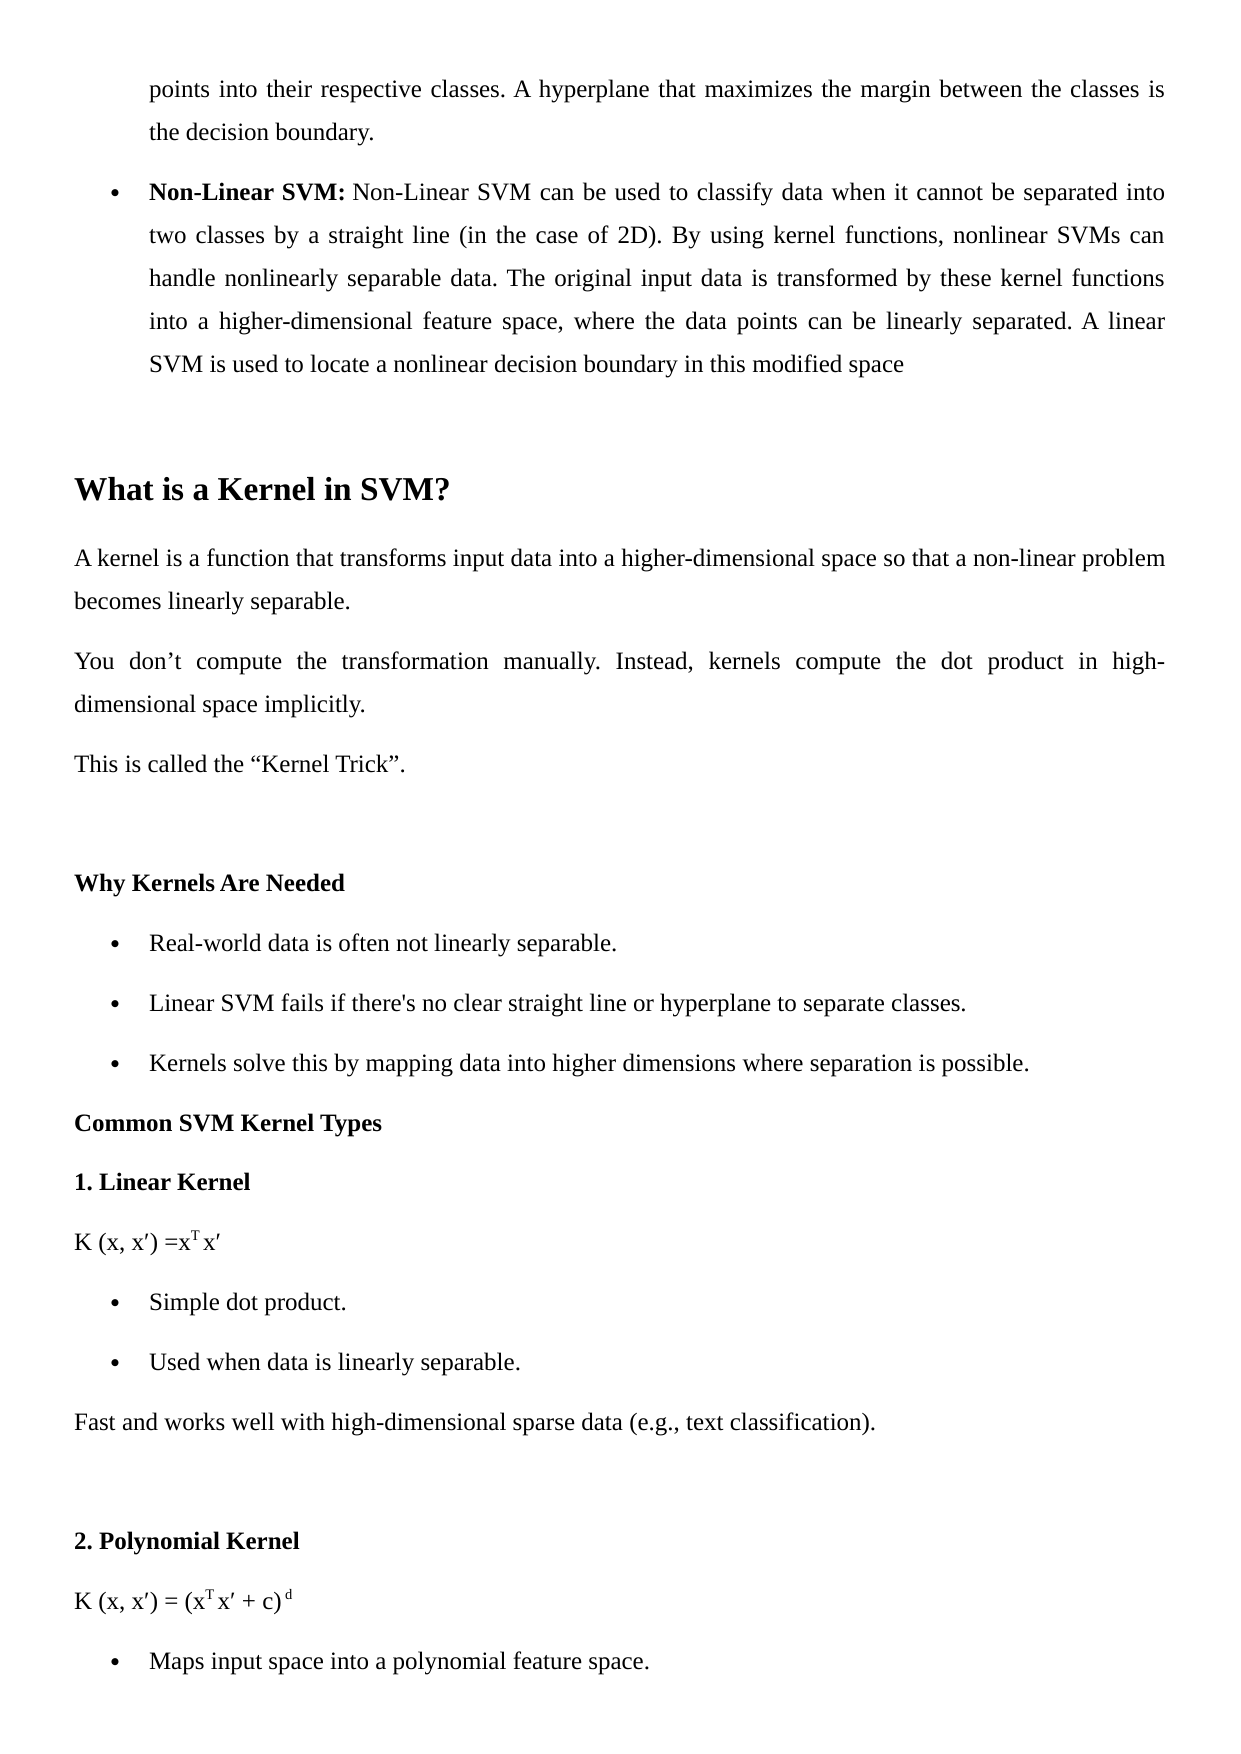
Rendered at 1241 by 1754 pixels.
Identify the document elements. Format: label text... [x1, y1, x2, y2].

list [111, 74, 1166, 146]
text This is called the “Kernel Trick”. [74, 749, 1166, 778]
list Used when data is linearly separable. [111, 1347, 1166, 1376]
text Why Kernels Are Needed [74, 868, 1166, 897]
text What is a Kernel in SVM? [74, 469, 1166, 507]
list Real-world data is often not linearly separable. [111, 928, 1166, 957]
list Linear SVM fails if there's no clear straight line or hyperplane to separate classes. [111, 988, 1166, 1017]
text K (x, x′) = (xT x′ + c) d [74, 1586, 1166, 1615]
list Non-Linear SVM: Non-Linear SVM can be used to classify data when it cannot be separated into two classes by a straight line (in the case of 2D). By using kernel functions, nonlinear SVMs can handle nonlinearly separable data. The original input data is transformed by these kernel functions into a higher-dimensional feature space, where the data points can be linearly separated. A linear SVM is used to locate a nonlinear decision boundary in this modified space [111, 177, 1166, 378]
list Simple dot product. [111, 1287, 1166, 1316]
text Common SVM Kernel Types [74, 1108, 1166, 1136]
list Maps input space into a polynomial feature space. [111, 1646, 1166, 1674]
list Kernels solve this by mapping data into higher dimensions where separation is possible. [111, 1048, 1166, 1077]
text You don’t compute the transformation manually. Instead, kernels compute the dot product in high-dimensional space implicitly. [74, 646, 1166, 718]
text K (x, x′) =xT x′ [74, 1227, 1166, 1256]
text A kernel is a function that transforms input data into a higher-dimensional space so that a non-linear problem becomes linearly separable. [74, 543, 1166, 615]
text Fast and works well with high-dimensional sparse data (e.g., text classification). [74, 1407, 1166, 1435]
text 2. Polynomial Kernel [74, 1526, 1166, 1555]
text 1. Linear Kernel [74, 1167, 1166, 1196]
